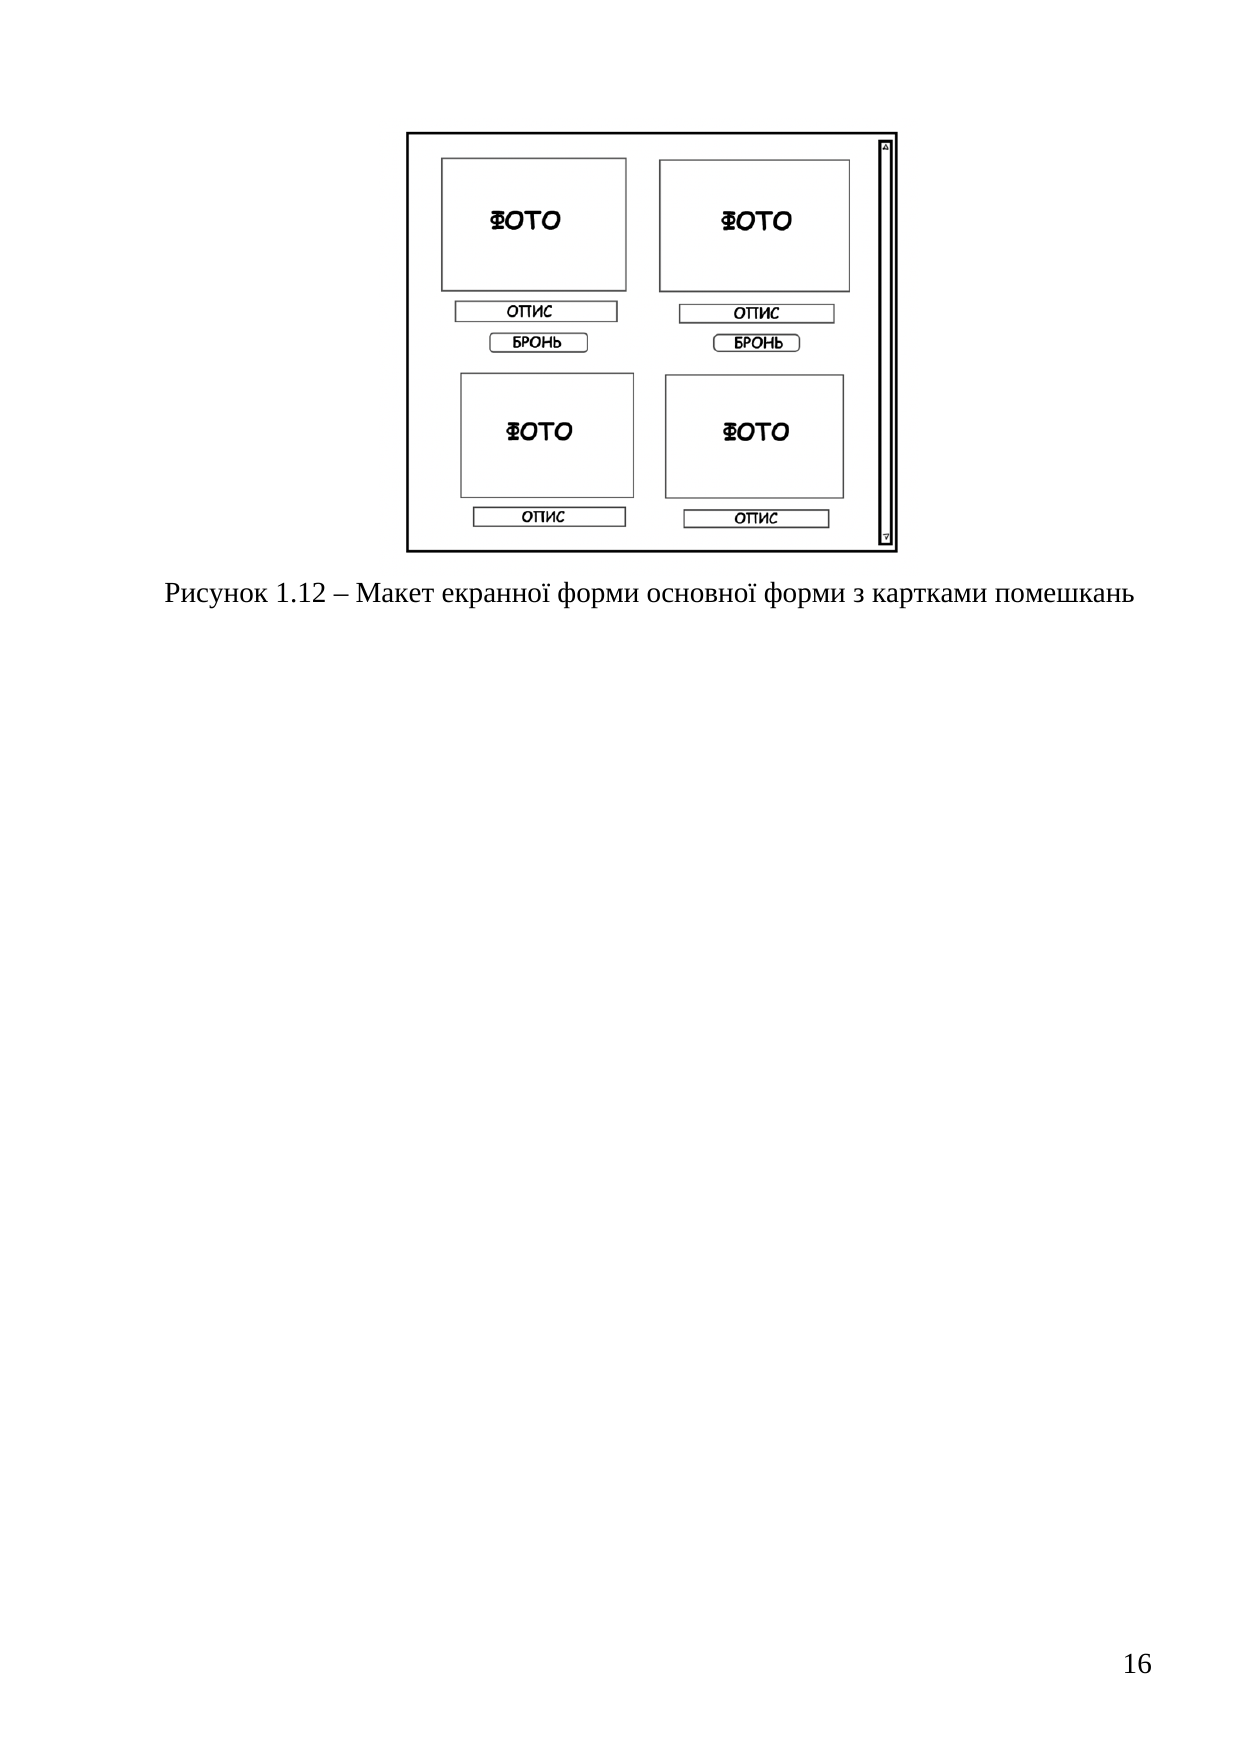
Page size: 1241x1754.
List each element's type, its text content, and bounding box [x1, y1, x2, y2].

picture [379, 118, 921, 576]
